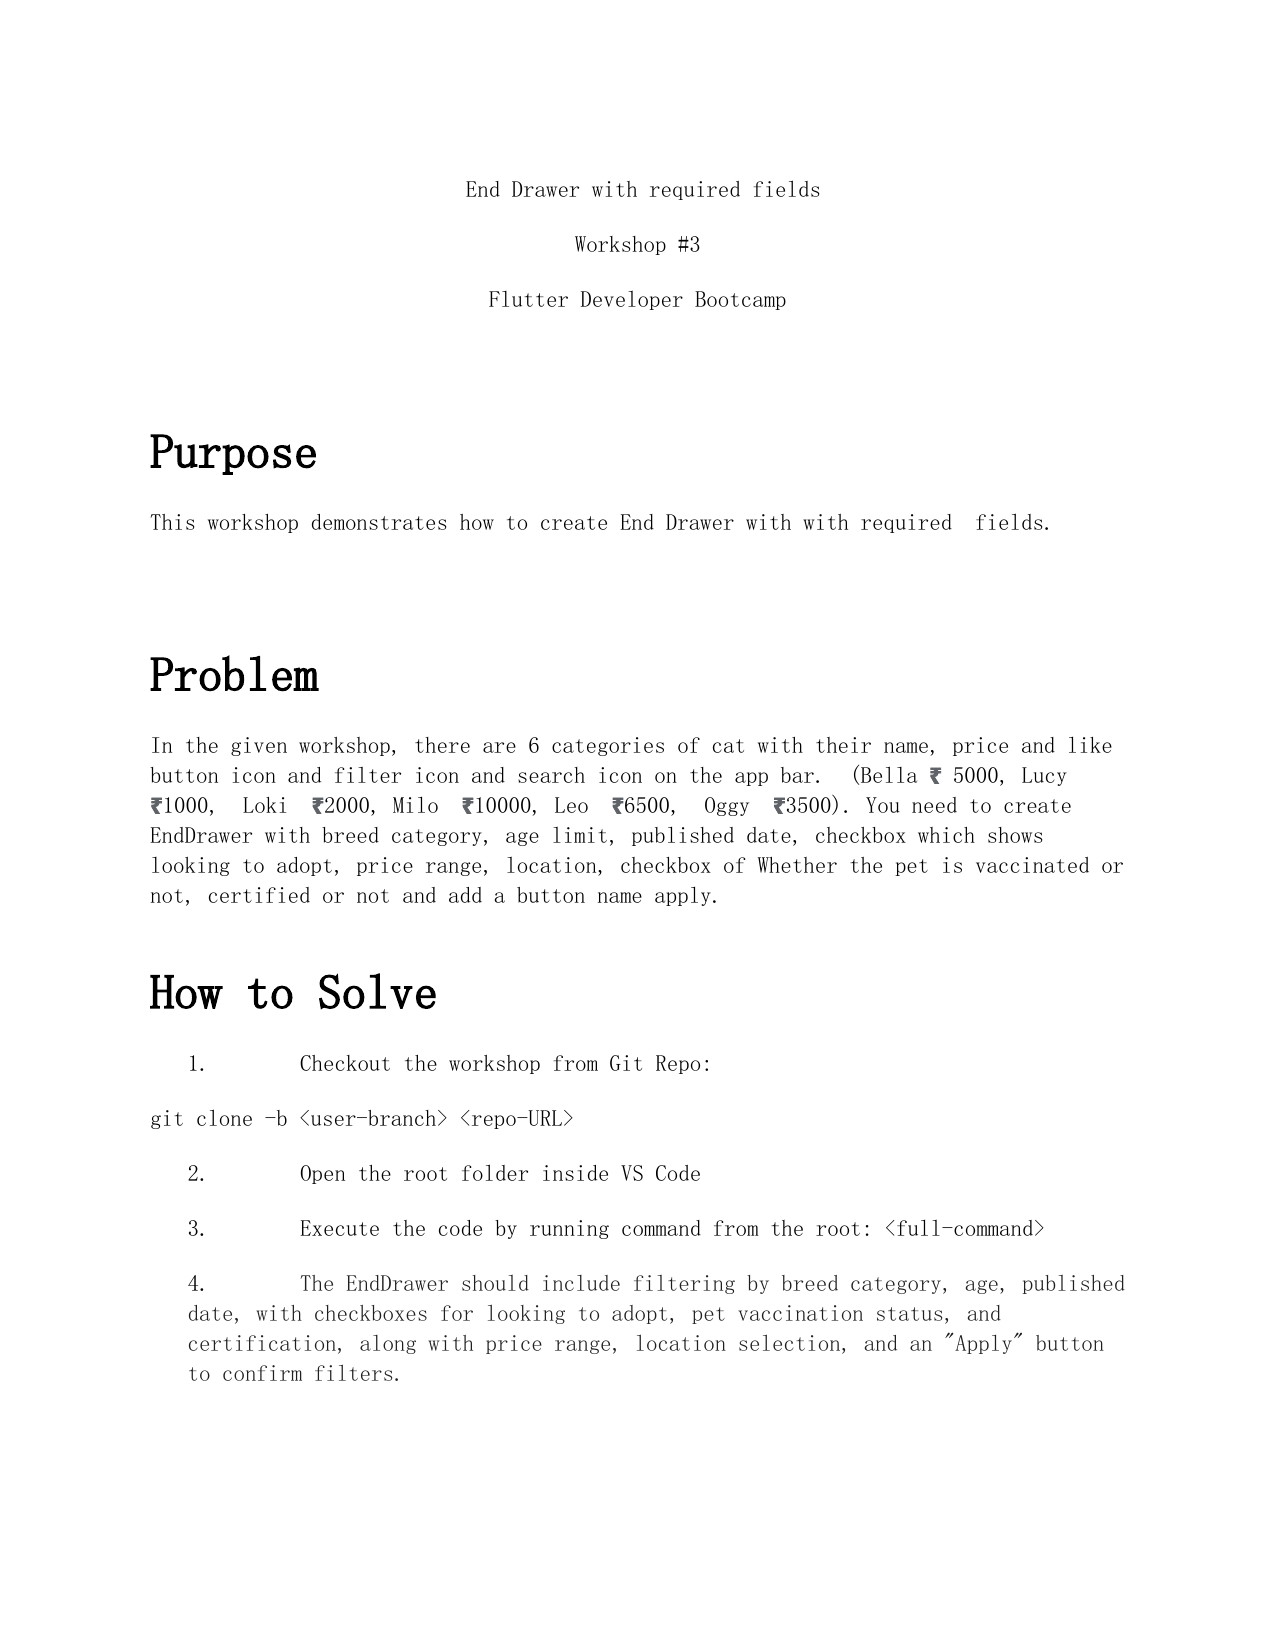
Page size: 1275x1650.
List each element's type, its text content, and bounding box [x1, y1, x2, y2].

text This workshop demonstrates how to create End Drawer with with required fields. [150, 508, 1125, 534]
subtitle Problem [150, 643, 1125, 697]
text git clone -b <user-branch> <repo-URL> [150, 1103, 1125, 1129]
text In the given workshop, there are 6 categories of cat with their name, price and like button icon and filter icon and search icon on the app bar. (Bella ₹ 5000, Lucy ₹1000, Loki ₹2000, Milo ₹10000, Leo ₹6500, Oggy ₹3500). You need to create EndDrawer with breed category, age limit, published date, checkbox which shows looking to adopt, price range, location, checkbox of Whether the pet is vaccinated or not, certified or not and add a button name apply. [150, 731, 1125, 907]
subtitle Purpose [150, 420, 1125, 475]
subtitle How to Solve [150, 961, 1125, 1015]
text 1. Checkout the workshop from Git Repo: [187, 1048, 1125, 1074]
text 2. Open the root folder inside VS Code [187, 1158, 1125, 1184]
text Workshop #3 [150, 230, 1125, 256]
text 4. The EndDrawer should include filtering by breed category, age, published date, with checkboxes for looking to adopt, pet vaccination status, and certification, along with price range, location selection, and an "Apply" button to confirm filters. [187, 1268, 1125, 1384]
text Flutter Developer Bootcamp [150, 285, 1125, 311]
text 3. Execute the code by running command from the root: <full-command> [187, 1213, 1125, 1239]
text End Drawer with required fields [150, 175, 1125, 201]
